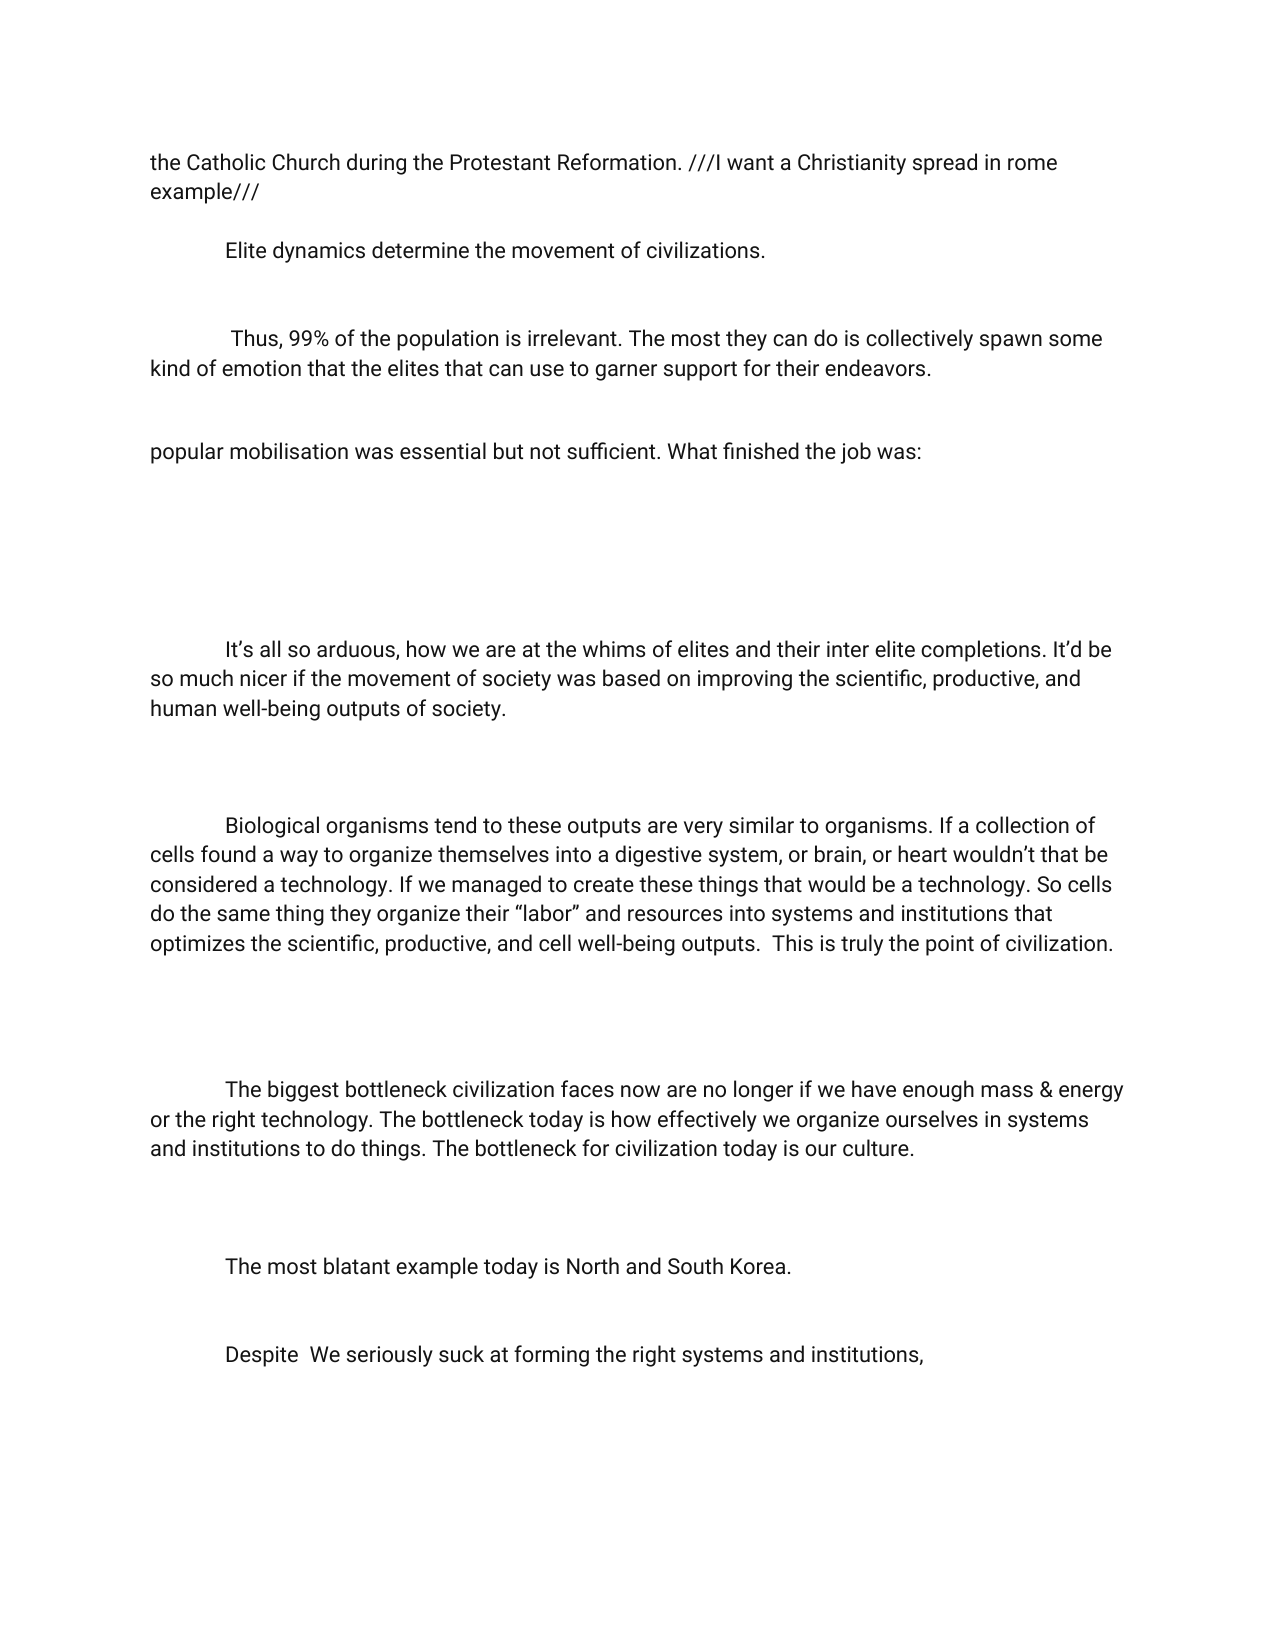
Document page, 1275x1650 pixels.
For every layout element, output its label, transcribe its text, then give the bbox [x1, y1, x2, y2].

text Biological organisms tend to these outputs are very similar to organisms. If a collection of cells found a way to organize themselves into a digestive system, or brain, or heart wouldn’t that be considered a technology. If we managed to create these things that would be a technology. So cells do the same thing they organize their “labor” and resources into systems and institutions that optimizes the scientific, productive, and cell well-being outputs. This is truly the point of civilization. [150, 813, 1125, 956]
text Thus, 99% of the population is irrelevant. The most they can do is collectively spawn some kind of emotion that the elites that can use to garner support for their endeavors. [150, 326, 1125, 381]
text It’s all so arduous, how we are at the whims of elites and their inter elite completions. It’d be so much nicer if the movement of society was based on improving the scientific, productive, and human well-being outputs of society. [150, 637, 1125, 721]
text Elite dynamics determine the movement of civilizations. [150, 238, 1125, 264]
text The most blatant example today is North and South Korea. [150, 1254, 1125, 1279]
text Despite We seriously suck at forming the right systems and institutions, [150, 1342, 1125, 1367]
text The biggest bottleneck civilization faces now are no longer if we have enough mass & energy or the right technology. The bottleneck today is how effectively we organize ourselves in systems and institutions to do things. The bottleneck for civilization today is our culture. [150, 1077, 1125, 1162]
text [150, 150, 1125, 205]
text popular mobilisation was essential but not sufficient. What finished the job was: [150, 439, 1125, 465]
